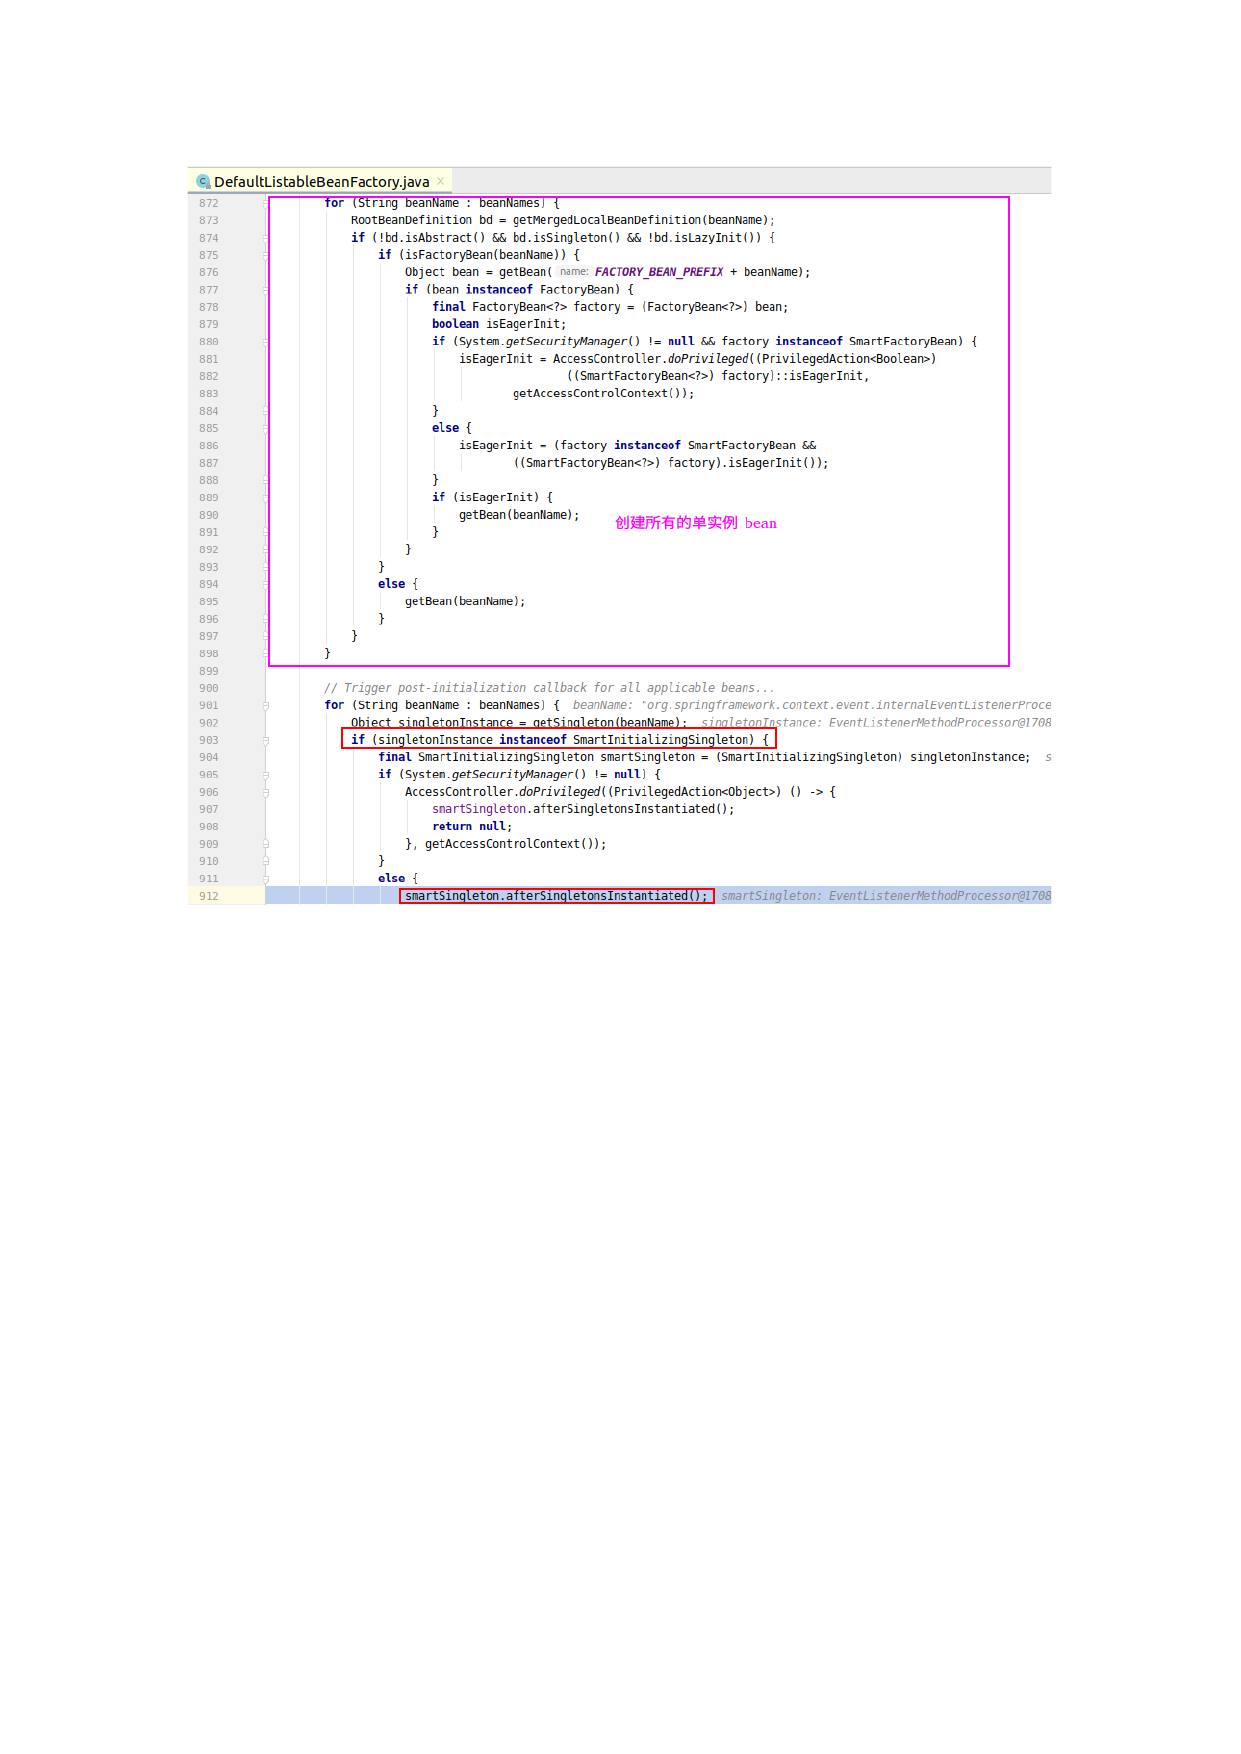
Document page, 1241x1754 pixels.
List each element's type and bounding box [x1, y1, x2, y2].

picture [187, 166, 1052, 905]
